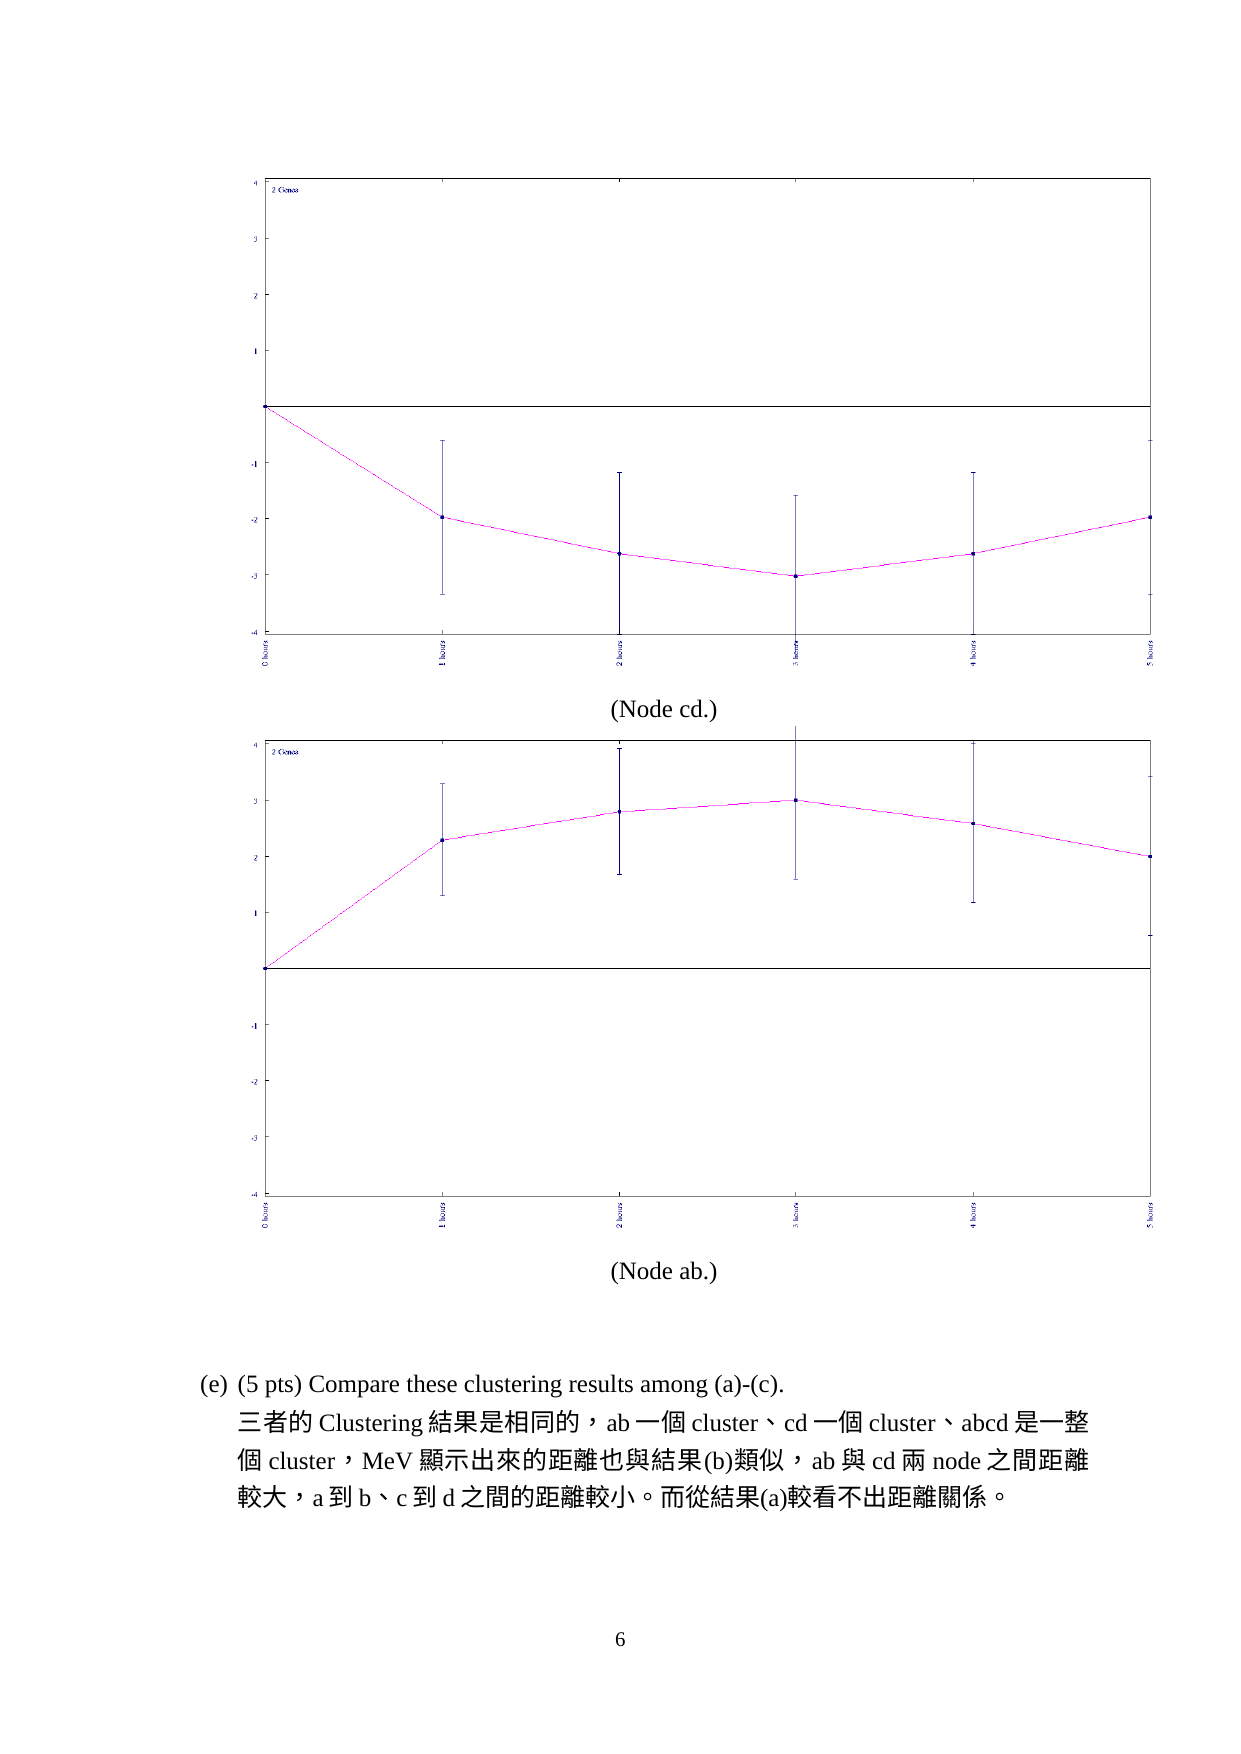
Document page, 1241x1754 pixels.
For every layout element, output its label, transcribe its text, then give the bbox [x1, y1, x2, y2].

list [200, 164, 1090, 1327]
list (5 pts) Compare these clustering results among (a)-(c). 三者的Clustering結果是相同的，ab一個cluster、cd一個cluster、abcd是一整個cluster，MeV顯示出來的距離也與結果(b)類似，ab與cd兩node之間距離較大，a到b、c到d之間的距離較小。而從結果(a)較看不出距離關係。 [200, 1364, 1090, 1514]
picture [237, 726, 1177, 1238]
picture [237, 164, 1177, 676]
